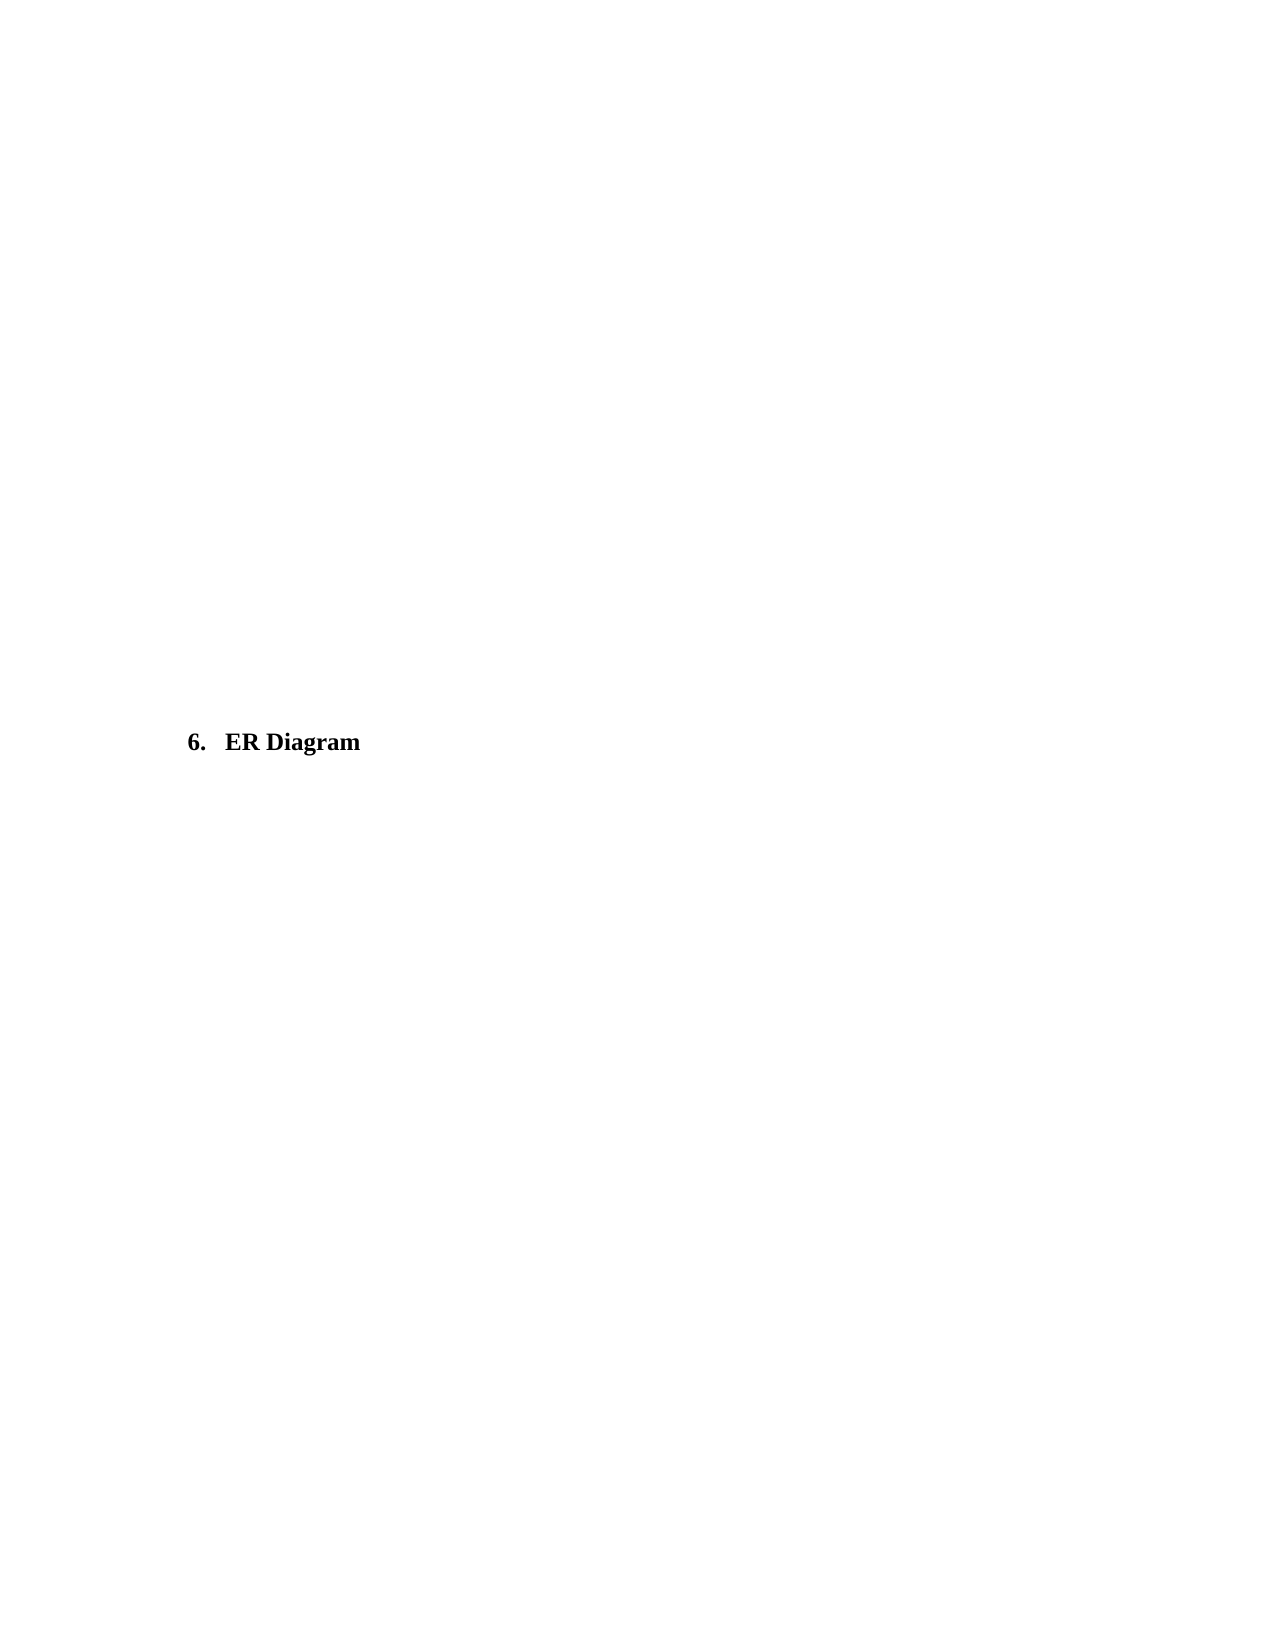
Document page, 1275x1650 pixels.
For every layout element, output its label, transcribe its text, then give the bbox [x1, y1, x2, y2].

list ER Diagram [187, 727, 1125, 755]
